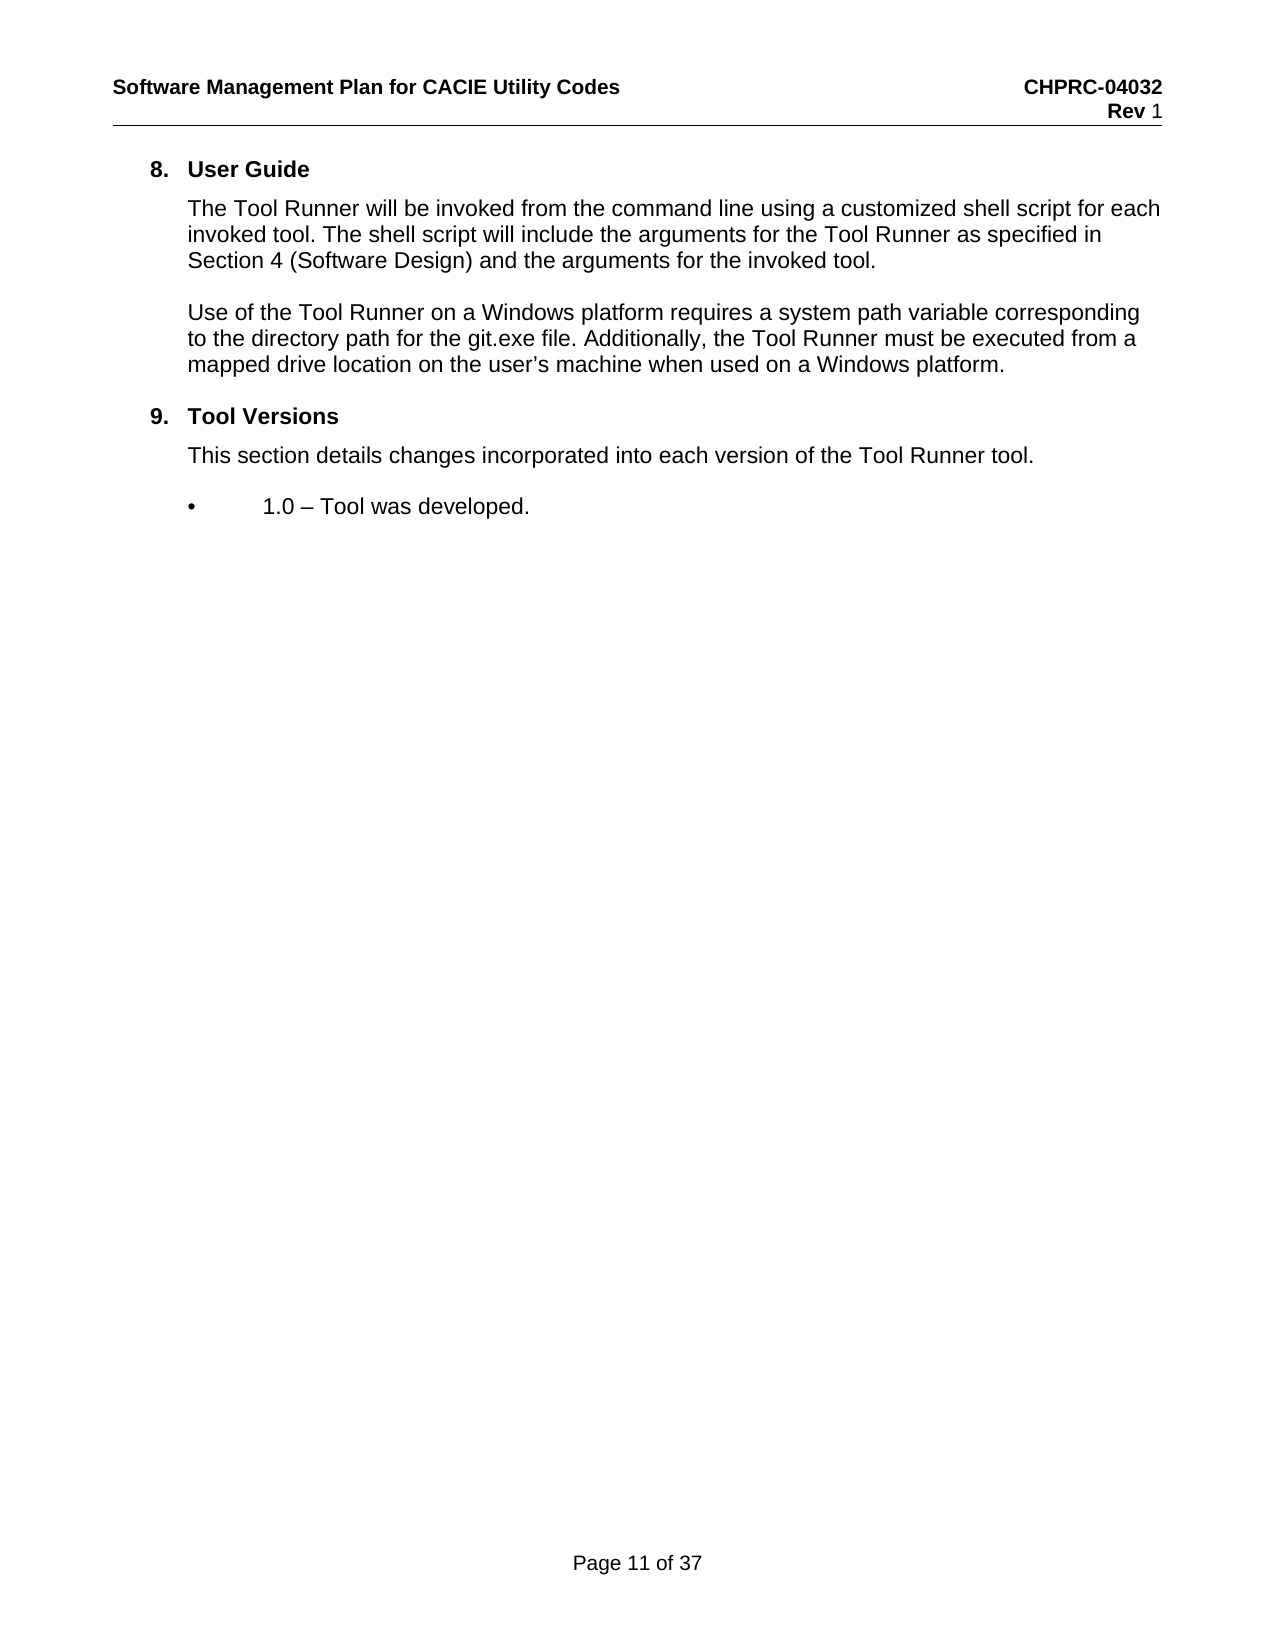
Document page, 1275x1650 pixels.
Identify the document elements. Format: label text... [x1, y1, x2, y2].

text This section details changes incorporated into each version of the Tool Runner tool. [187, 442, 1162, 468]
list User Guide [150, 156, 1162, 182]
list Tool Versions [150, 403, 1162, 429]
text The Tool Runner will be invoked from the command line using a customized shell script for each invoked tool. The shell script will include the arguments for the Tool Runner as specified in Section 4 (Software Design) and the arguments for the invoked tool. [187, 195, 1162, 274]
text Use of the Tool Runner on a Windows platform requires a system path variable corresponding to the directory path for the git.exe file. Additionally, the Tool Runner must be executed from a mapped drive location on the user’s machine when used on a Windows platform. [187, 299, 1162, 378]
text • 1.0 – Tool was developed. [187, 493, 1162, 519]
